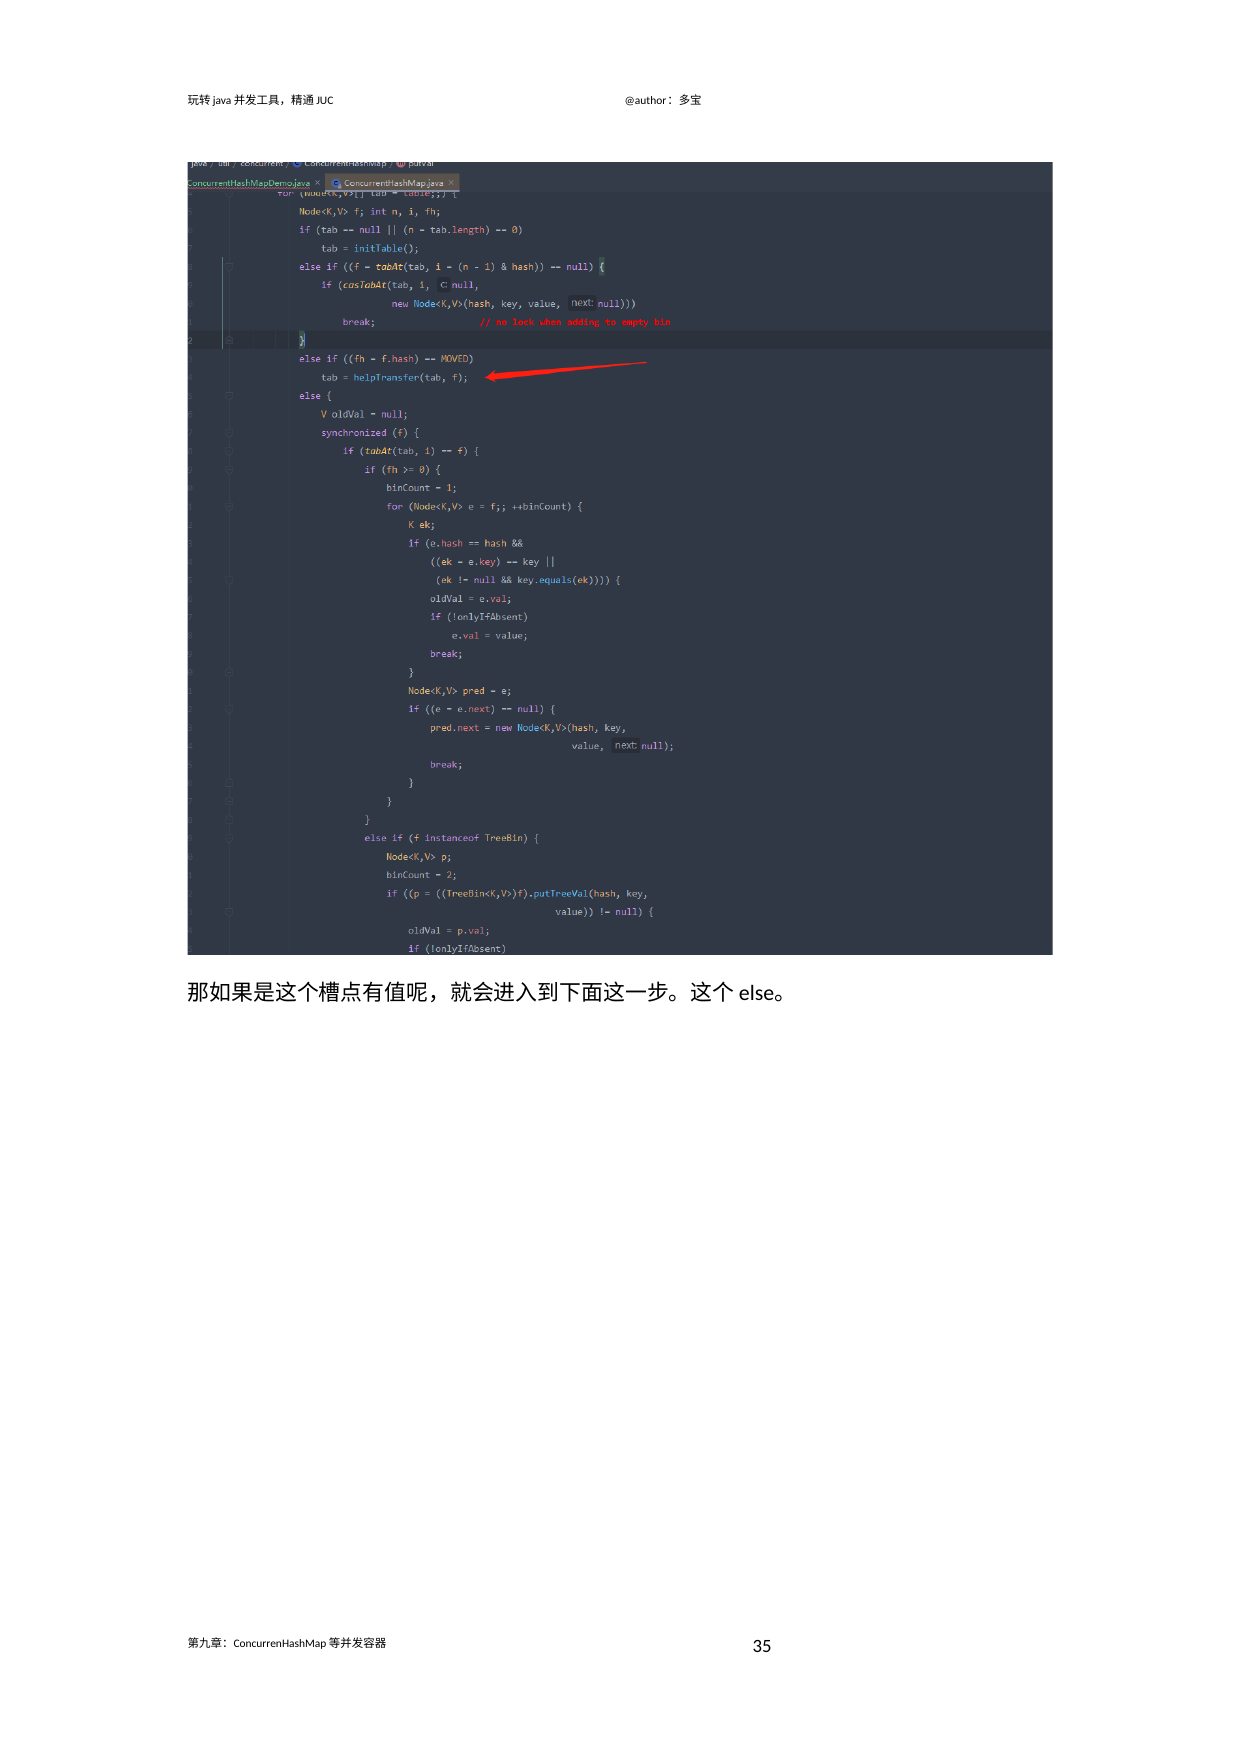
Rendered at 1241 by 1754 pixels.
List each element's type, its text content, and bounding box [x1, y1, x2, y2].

picture [187, 162, 1053, 955]
text 那如果是这个槽点有值呢，就会进入到下面这一步。这个else。 [187, 974, 1053, 1007]
